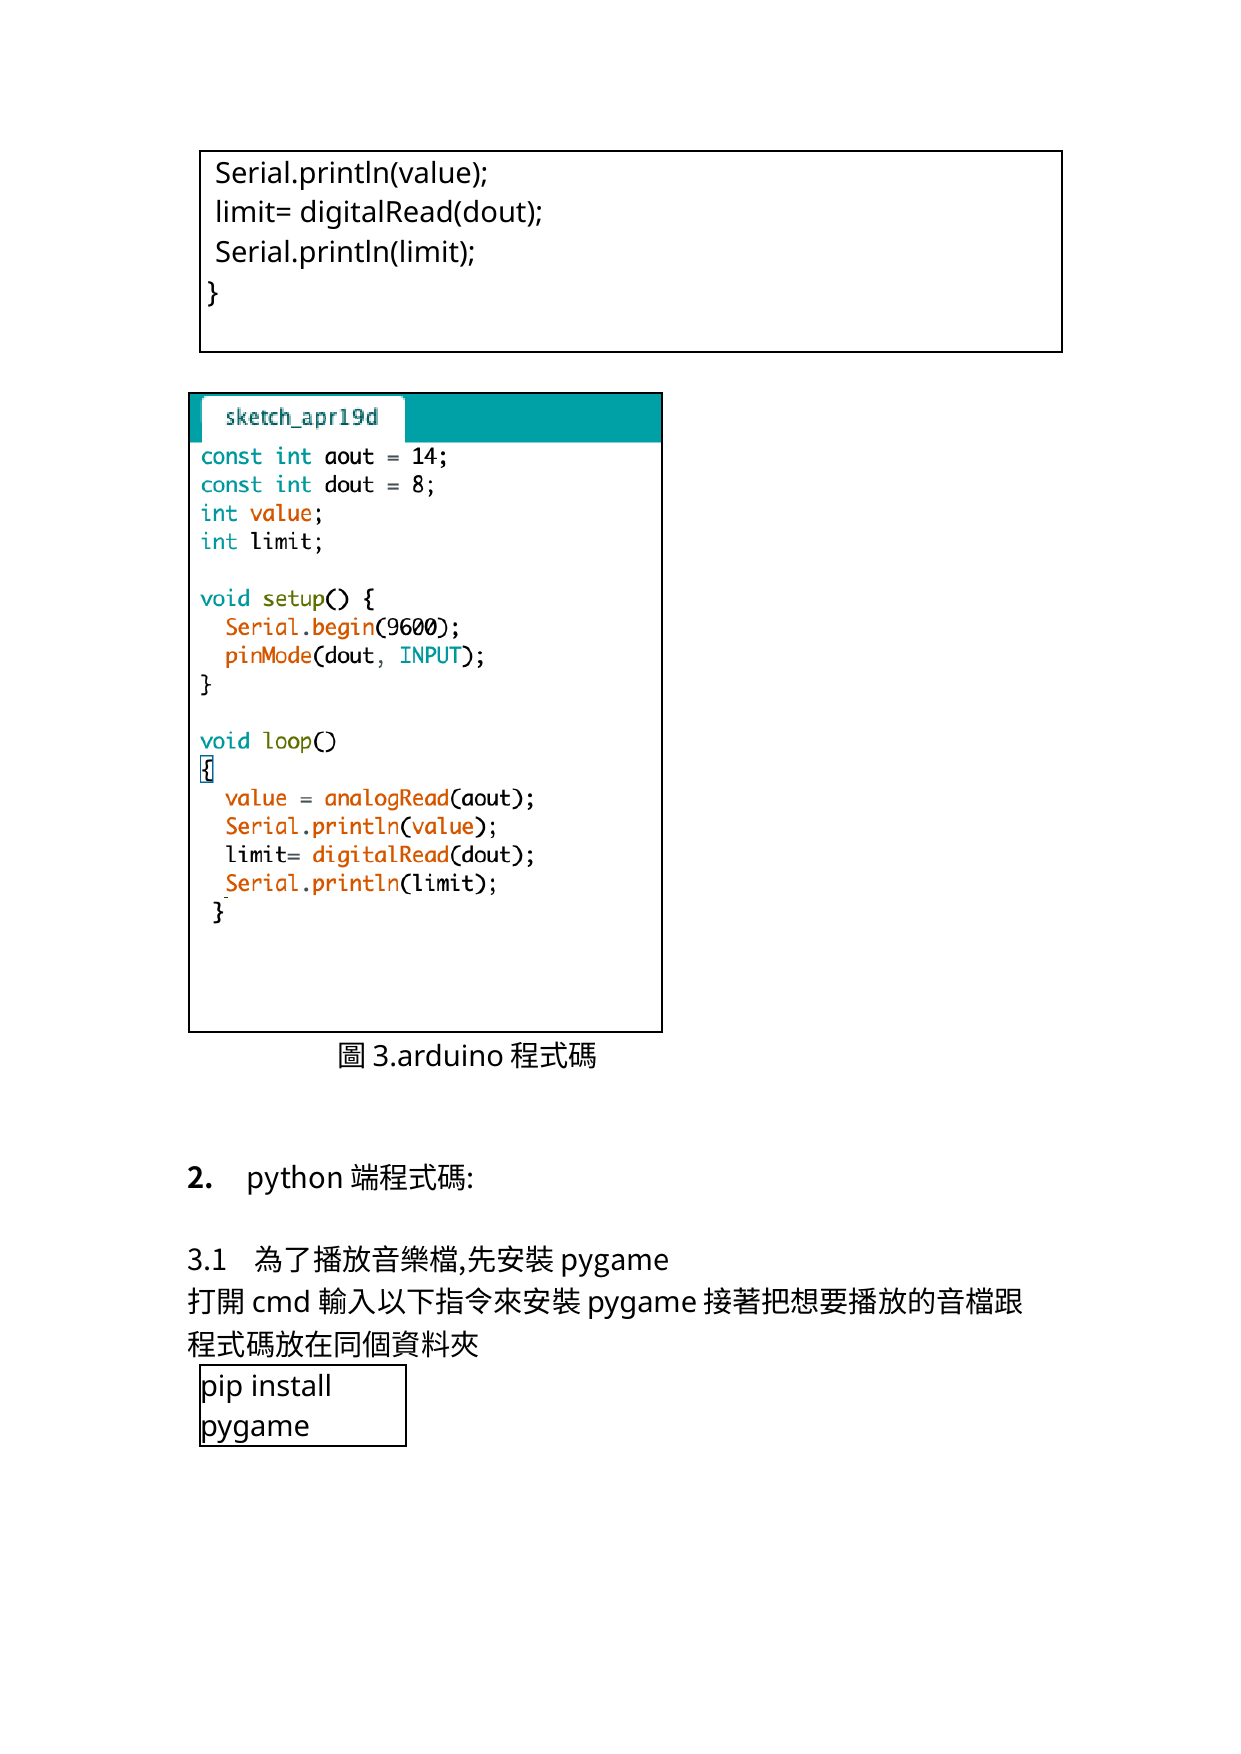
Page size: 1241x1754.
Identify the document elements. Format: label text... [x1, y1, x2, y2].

title python端程式碼: [187, 1155, 1053, 1197]
table_header pip install pygame [201, 1366, 405, 1445]
text 打開cmd 輸入以下指令來安裝pygame接著把想要播放的音檔跟程式碼放在同個資料夾 [187, 1279, 1053, 1364]
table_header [201, 152, 1061, 351]
title 3.1 為了播放音樂檔,先安裝pygame [187, 1237, 1053, 1279]
text 圖3.arduino程式碼 [187, 1033, 1053, 1075]
picture [190, 394, 661, 1031]
